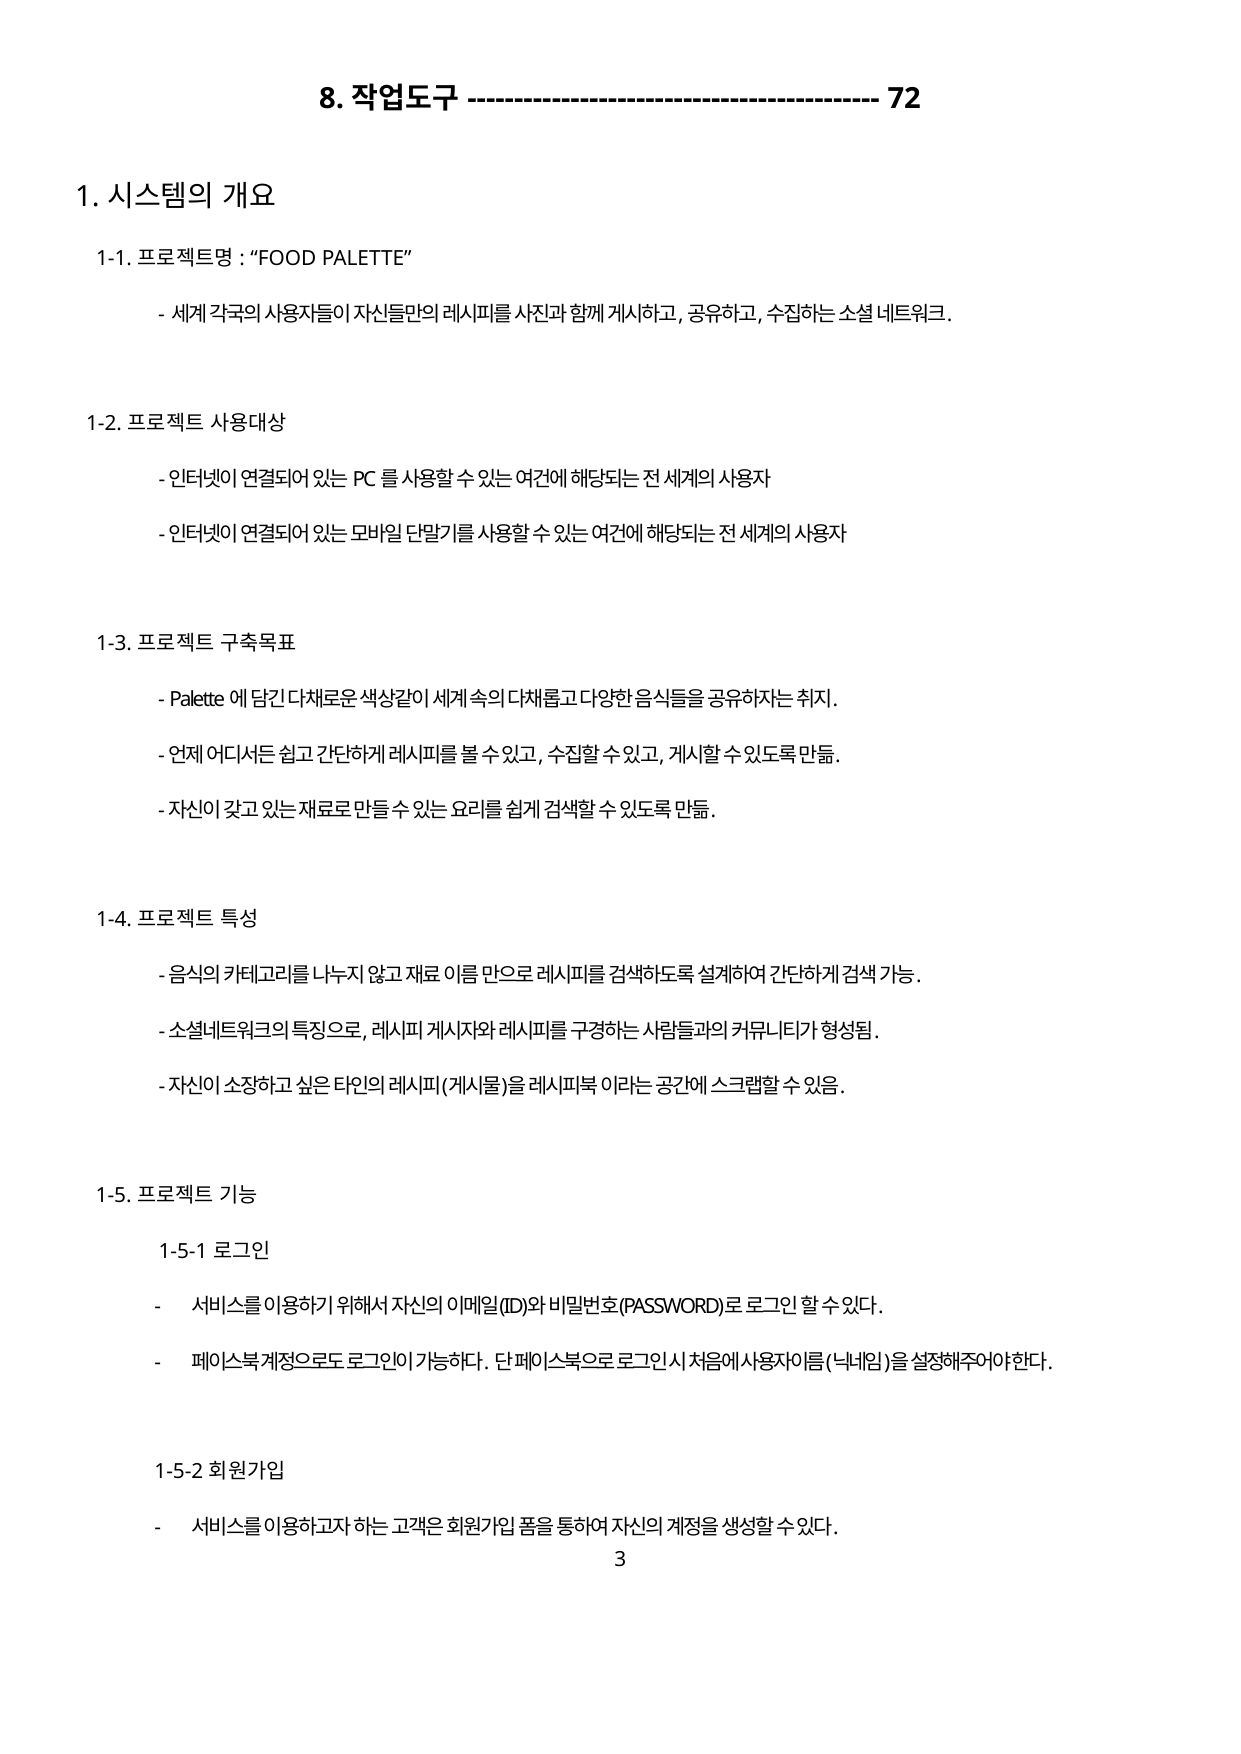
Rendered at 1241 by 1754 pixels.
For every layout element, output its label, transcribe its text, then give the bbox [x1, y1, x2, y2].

list 서비스를 이용하기 위해서 자신의 이메일(ID)와 비밀번호(PASSWORD)로 로그인 할 수 있다. [154, 1290, 1165, 1320]
text 1. 시스템의 개요 [75, 172, 1165, 214]
text 8. 작업도구 -------------------------------------------- 72 [75, 75, 1165, 117]
text 1-5-2 회원가입 [154, 1454, 1165, 1485]
text - 언제 어디서든 쉽고 간단하게 레시피를 볼 수 있고, 수집할 수 있고, 게시할 수 있도록 만듦. [158, 738, 1165, 768]
text 1-5-1 로그인 [75, 1234, 1165, 1264]
list 페이스북 계정으로도 로그인이 가능하다. 단 페이스북으로 로그인 시 처음에 사용자이름(닉네임)을 설정해주어야 한다. [154, 1345, 1165, 1376]
text - 자신이 갖고 있는 재료로 만들 수 있는 요리를 쉽게 검색할 수 있도록 만듦. [158, 793, 1165, 824]
text - 세계 각국의 사용자들이 자신들만의 레시피를 사진과 함께 게시하고, 공유하고, 수집하는 소셜 네트워크. [158, 297, 1165, 328]
text 1-2. 프로젝트 사용대상 [75, 406, 1165, 437]
text 1-4. 프로젝트 특성 [75, 903, 1165, 933]
text 1-1. 프로젝트명 : “FOOD PALETTE” [75, 242, 1165, 272]
text - 인터넷이 연결되어 있는 PC를 사용할 수 있는 여건에 해당되는 전 세계의 사용자 [75, 462, 1165, 492]
text 1-5. 프로젝트 기능 [75, 1178, 1165, 1209]
list 서비스를 이용하고자 하는 고객은 회원가입 폼을 통하여 자신의 계정을 생성할 수 있다. [154, 1510, 1165, 1540]
text - 음식의 카테고리를 나누지 않고 재료 이름 만으로 레시피를 검색하도록 설계하여 간단하게 검색 가능. [158, 958, 1165, 988]
text - 자신이 소장하고 싶은 타인의 레시피(게시물)을 레시피북 이라는 공간에 스크랩할 수 있음. [75, 1069, 1165, 1100]
text - 소셜네트워크의 특징으로, 레시피 게시자와 레시피를 구경하는 사람들과의 커뮤니티가 형성됨. [75, 1014, 1165, 1044]
text - Palette에 담긴 다채로운 색상같이 세계 속의 다채롭고 다양한 음식들을 공유하자는 취지. [158, 682, 1165, 713]
text 1-3. 프로젝트 구축목표 [75, 627, 1165, 657]
text - 인터넷이 연결되어 있는 모바일 단말기를 사용할 수 있는 여건에 해당되는 전 세계의 사용자 [75, 518, 1165, 548]
